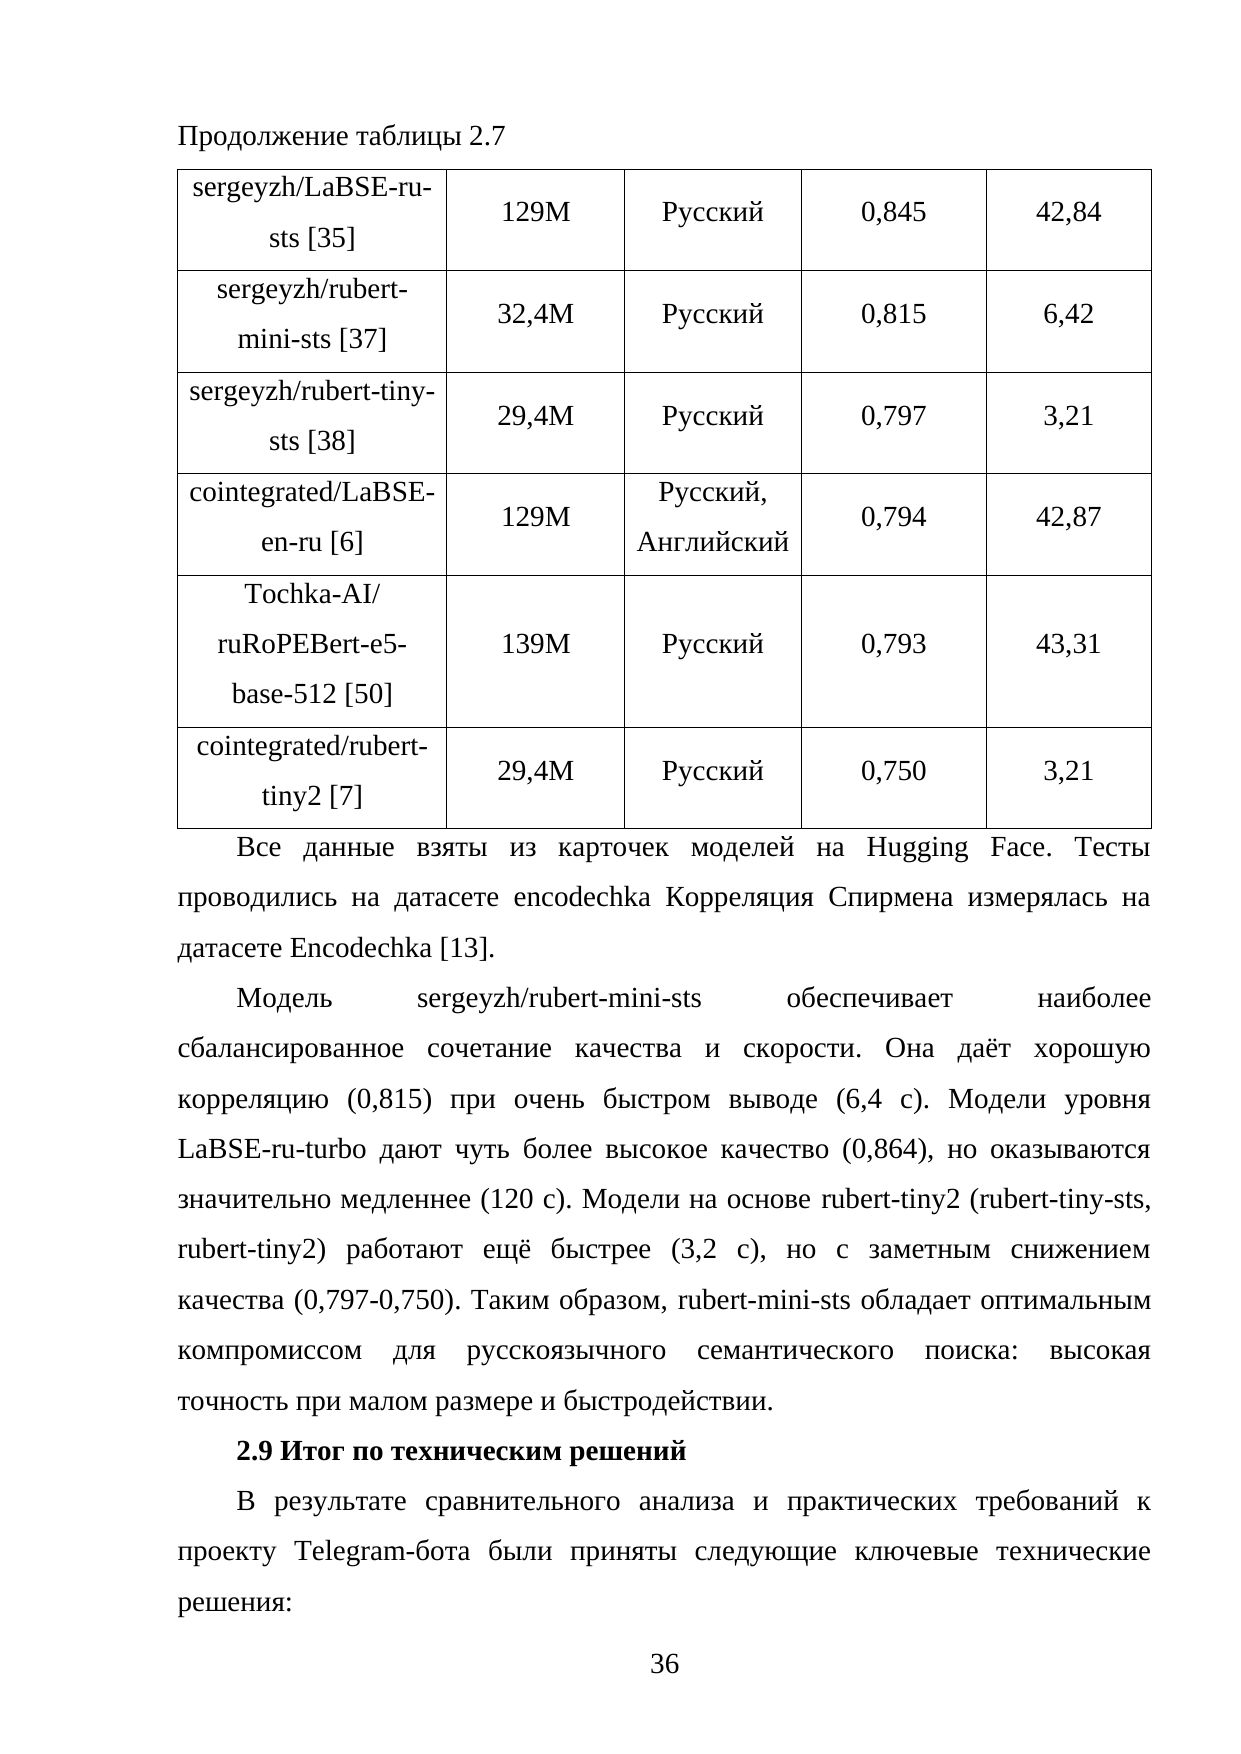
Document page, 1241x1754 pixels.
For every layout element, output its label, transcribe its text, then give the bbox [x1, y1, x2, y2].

table_cell 0,750 [802, 728, 986, 828]
table_cell sergeyzh/rubert-tiny-sts [38] [178, 373, 446, 473]
table_cell 0,797 [802, 373, 986, 473]
table_cell Tochka-AI/ruRoPEBert-e5-base-512 [50] [178, 576, 446, 727]
table_cell 0,794 [802, 474, 986, 575]
table_cell 3,21 [987, 728, 1151, 828]
table_cell 32,4M [447, 271, 624, 372]
table_cell 3,21 [987, 373, 1151, 473]
table_cell 129M [447, 474, 624, 575]
table_cell 0,793 [802, 576, 986, 727]
table_cell 0,815 [802, 271, 986, 372]
table_cell Русский, Английский [625, 474, 801, 575]
text Модель sergeyzh/rubert-mini-sts обеспечивает наиболее сбалансированное сочетание качества и скорости. Она даёт хорошую корреляцию (0,815) при очень быстром выводе (6,4 с). Модели уровня LaBSE-ru-turbo дают чуть более высокое качество (0,864), но оказываются значительно медленнее (120 с). Модели на основе rubert-tiny2 (rubert-tiny-sts, rubert-tiny2) работают ещё быстрее (3,2 с), но с заметным снижением качества (0,797-0,750). Таким образом, rubert-mini-sts обладает оптимальным компромиссом для русскоязычного семантического поиска: высокая точность при малом размере и быстродействии. [177, 980, 1152, 1416]
table_cell 42,87 [987, 474, 1151, 575]
table_cell 29,4M [447, 373, 624, 473]
table_cell cointegrated/LaBSE-en-ru [6] [178, 474, 446, 575]
text Все данные взяты из карточек моделей на Hugging Face. Тесты проводились на датасете encodechka Корреляция Спирмена измерялась на датасете Encodechka [13]. [177, 829, 1152, 963]
table_cell Русский [625, 728, 801, 828]
table_cell 139M [447, 576, 624, 727]
text Продолжение таблицы 2.7 [177, 118, 1152, 152]
table_cell sergeyzh/rubert-mini-sts [37] [178, 271, 446, 372]
table_cell Русский [625, 373, 801, 473]
table_cell 43,31 [987, 576, 1151, 727]
text В результате сравнительного анализа и практических требований к проекту Telegram-бота были приняты следующие ключевые технические решения: [177, 1483, 1152, 1617]
table_header sergeyzh/LaBSE-ru-sts [35] [178, 170, 446, 270]
table_cell Русский [625, 271, 801, 372]
table_header 0,845 [802, 170, 986, 270]
text Итог по техническим решений [236, 1433, 1152, 1466]
table_cell 29,4M [447, 728, 624, 828]
table_header 129M [447, 170, 624, 270]
table_header 42,84 [987, 170, 1151, 270]
table_cell 6,42 [987, 271, 1151, 372]
table_cell Русский [625, 576, 801, 727]
table_header Русский [625, 170, 801, 270]
table_cell cointegrated/rubert-tiny2 [7] [178, 728, 446, 828]
